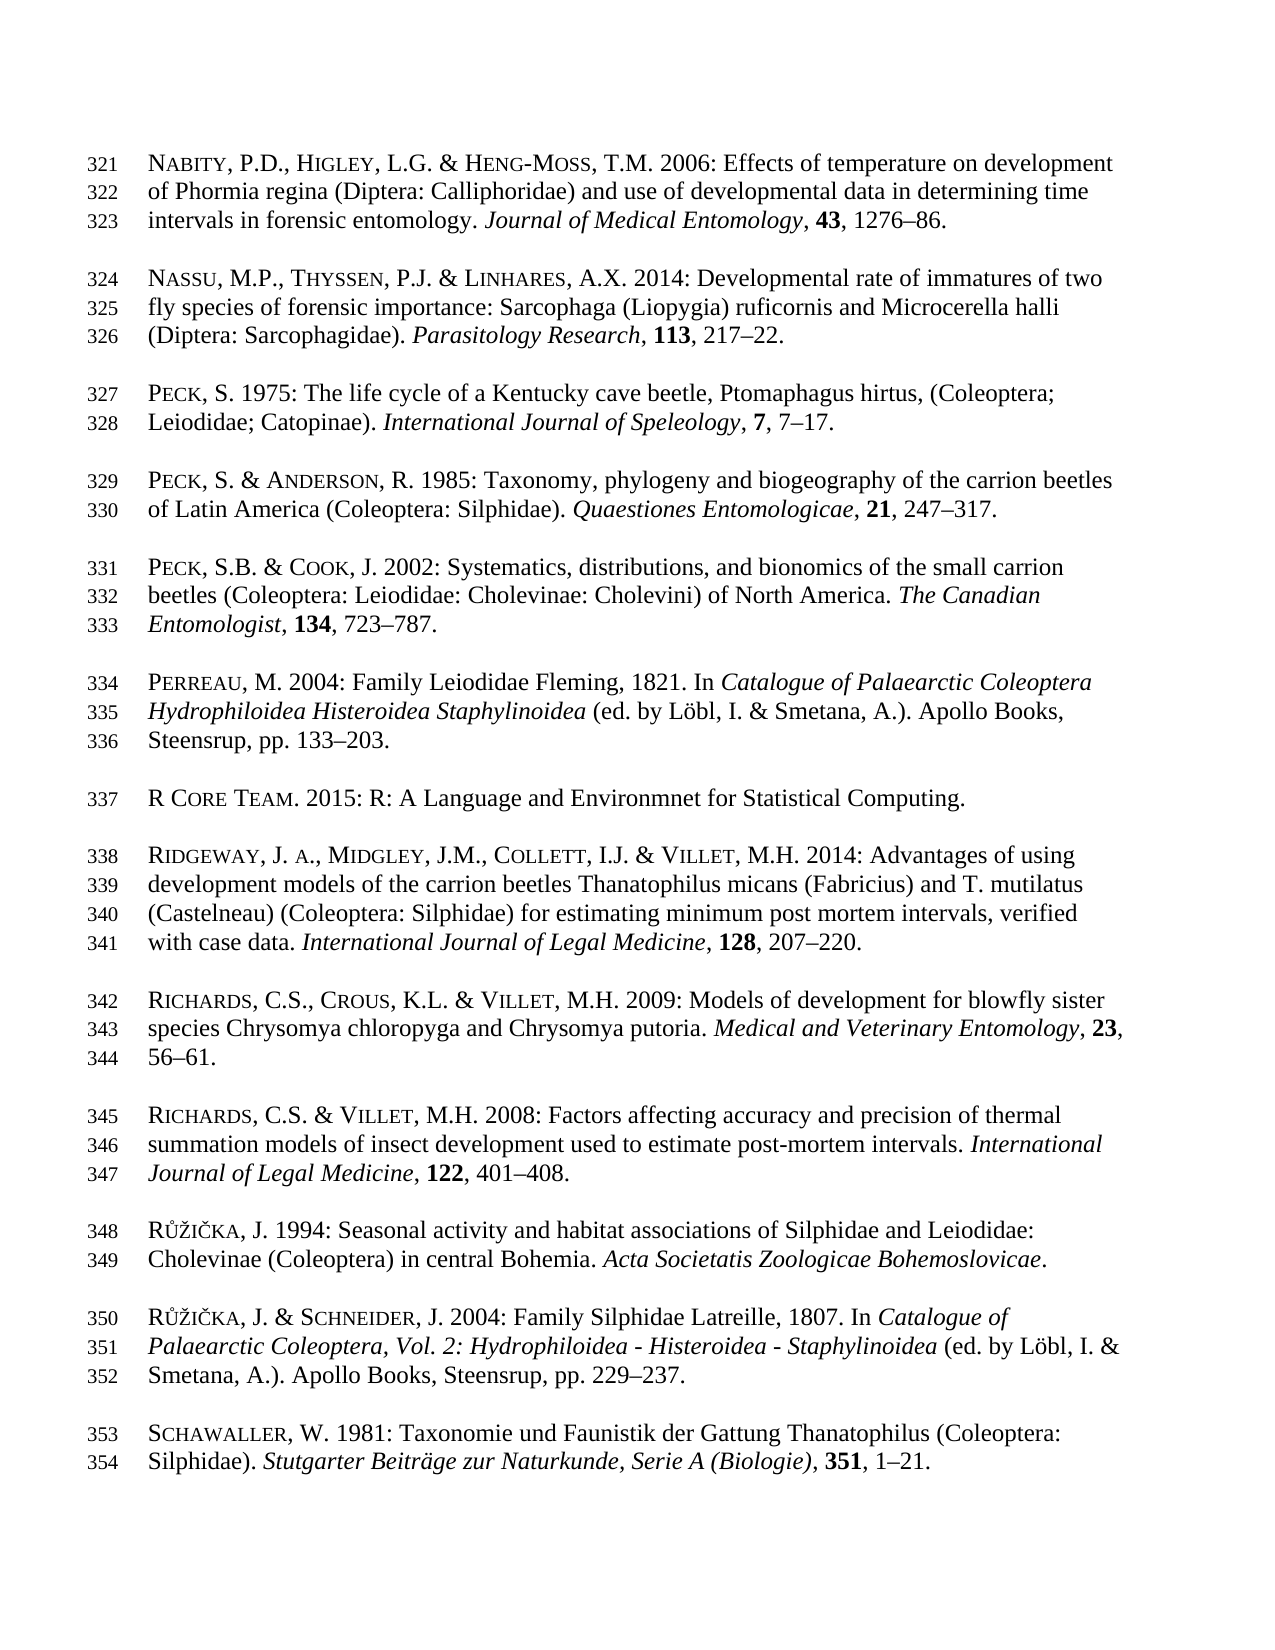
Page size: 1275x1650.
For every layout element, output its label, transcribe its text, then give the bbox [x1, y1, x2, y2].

text Perreau, M. 2004: Family Leiodidae Fleming, 1821. In Catalogue of Palaearctic Coleoptera Hydrophiloidea Histeroidea Staphylinoidea (ed. by Löbl, I. & Smetana, A.). Apollo Books, Steensrup, pp. 133–203. [148, 667, 1127, 753]
text Nassu, M.P., Thyssen, P.J. & Linhares, A.X. 2014: Developmental rate of immatures of two fly species of forensic importance: Sarcophaga (Liopygia) ruficornis and Microcerella halli (Diptera: Sarcophagidae). Parasitology Research, 113, 217–22. [148, 263, 1127, 349]
text Schawaller, W. 1981: Taxonomie und Faunistik der Gattung Thanatophilus (Coleoptera: Silphidae). Stutgarter Beiträge zur Naturkunde, Serie A (Biologie), 351, 1–21. [148, 1418, 1127, 1475]
text Růžička, J. 1994: Seasonal activity and habitat associations of Silphidae and Leiodidae: Cholevinae (Coleoptera) in central Bohemia. Acta Societatis Zoologicae Bohemoslovicae. [148, 1216, 1127, 1273]
text Ridgeway, J. a., Midgley, J.M., Collett, I.J. & Villet, M.H. 2014: Advantages of using development models of the carrion beetles Thanatophilus micans (Fabricius) and T. mutilatus (Castelneau) (Coleoptera: Silphidae) for estimating minimum post mortem intervals, verified with case data. International Journal of Legal Medicine, 128, 207–220. [148, 841, 1127, 956]
text Richards, C.S. & Villet, M.H. 2008: Factors affecting accuracy and precision of thermal summation models of insect development used to estimate post-mortem intervals. International Journal of Legal Medicine, 122, 401–408. [148, 1100, 1127, 1186]
text Peck, S.B. & Cook, J. 2002: Systematics, distributions, and bionomics of the small carrion beetles (Coleoptera: Leiodidae: Cholevinae: Cholevini) of North America. The Canadian Entomologist, 134, 723–787. [148, 552, 1127, 638]
text Richards, C.S., Crous, K.L. & Villet, M.H. 2009: Models of development for blowfly sister species Chrysomya chloropyga and Chrysomya putoria. Medical and Veterinary Entomology, 23, 56–61. [148, 985, 1127, 1071]
text Nabity, P.D., Higley, L.G. & Heng-Moss, T.M. 2006: Effects of temperature on development of Phormia regina (Diptera: Calliphoridae) and use of developmental data in determining time intervals in forensic entomology. Journal of Medical Entomology, 43, 1276–86. [148, 148, 1127, 234]
text Růžička, J. & Schneider, J. 2004: Family Silphidae Latreille, 1807. In Catalogue of Palaearctic Coleoptera, Vol. 2: Hydrophiloidea - Histeroidea - Staphylinoidea (ed. by Löbl, I. & Smetana, A.). Apollo Books, Steensrup, pp. 229–237. [148, 1302, 1127, 1388]
text Peck, S. & Anderson, R. 1985: Taxonomy, phylogeny and biogeography of the carrion beetles of Latin America (Coleoptera: Silphidae). Quaestiones Entomologicae, 21, 247–317. [148, 465, 1127, 523]
text Peck, S. 1975: The life cycle of a Kentucky cave beetle, Ptomaphagus hirtus, (Coleoptera; Leiodidae; Catopinae). International Journal of Speleology, 7, 7–17. [148, 378, 1127, 436]
text R Core Team. 2015: R: A Language and Environmnet for Statistical Computing. [148, 783, 1127, 811]
